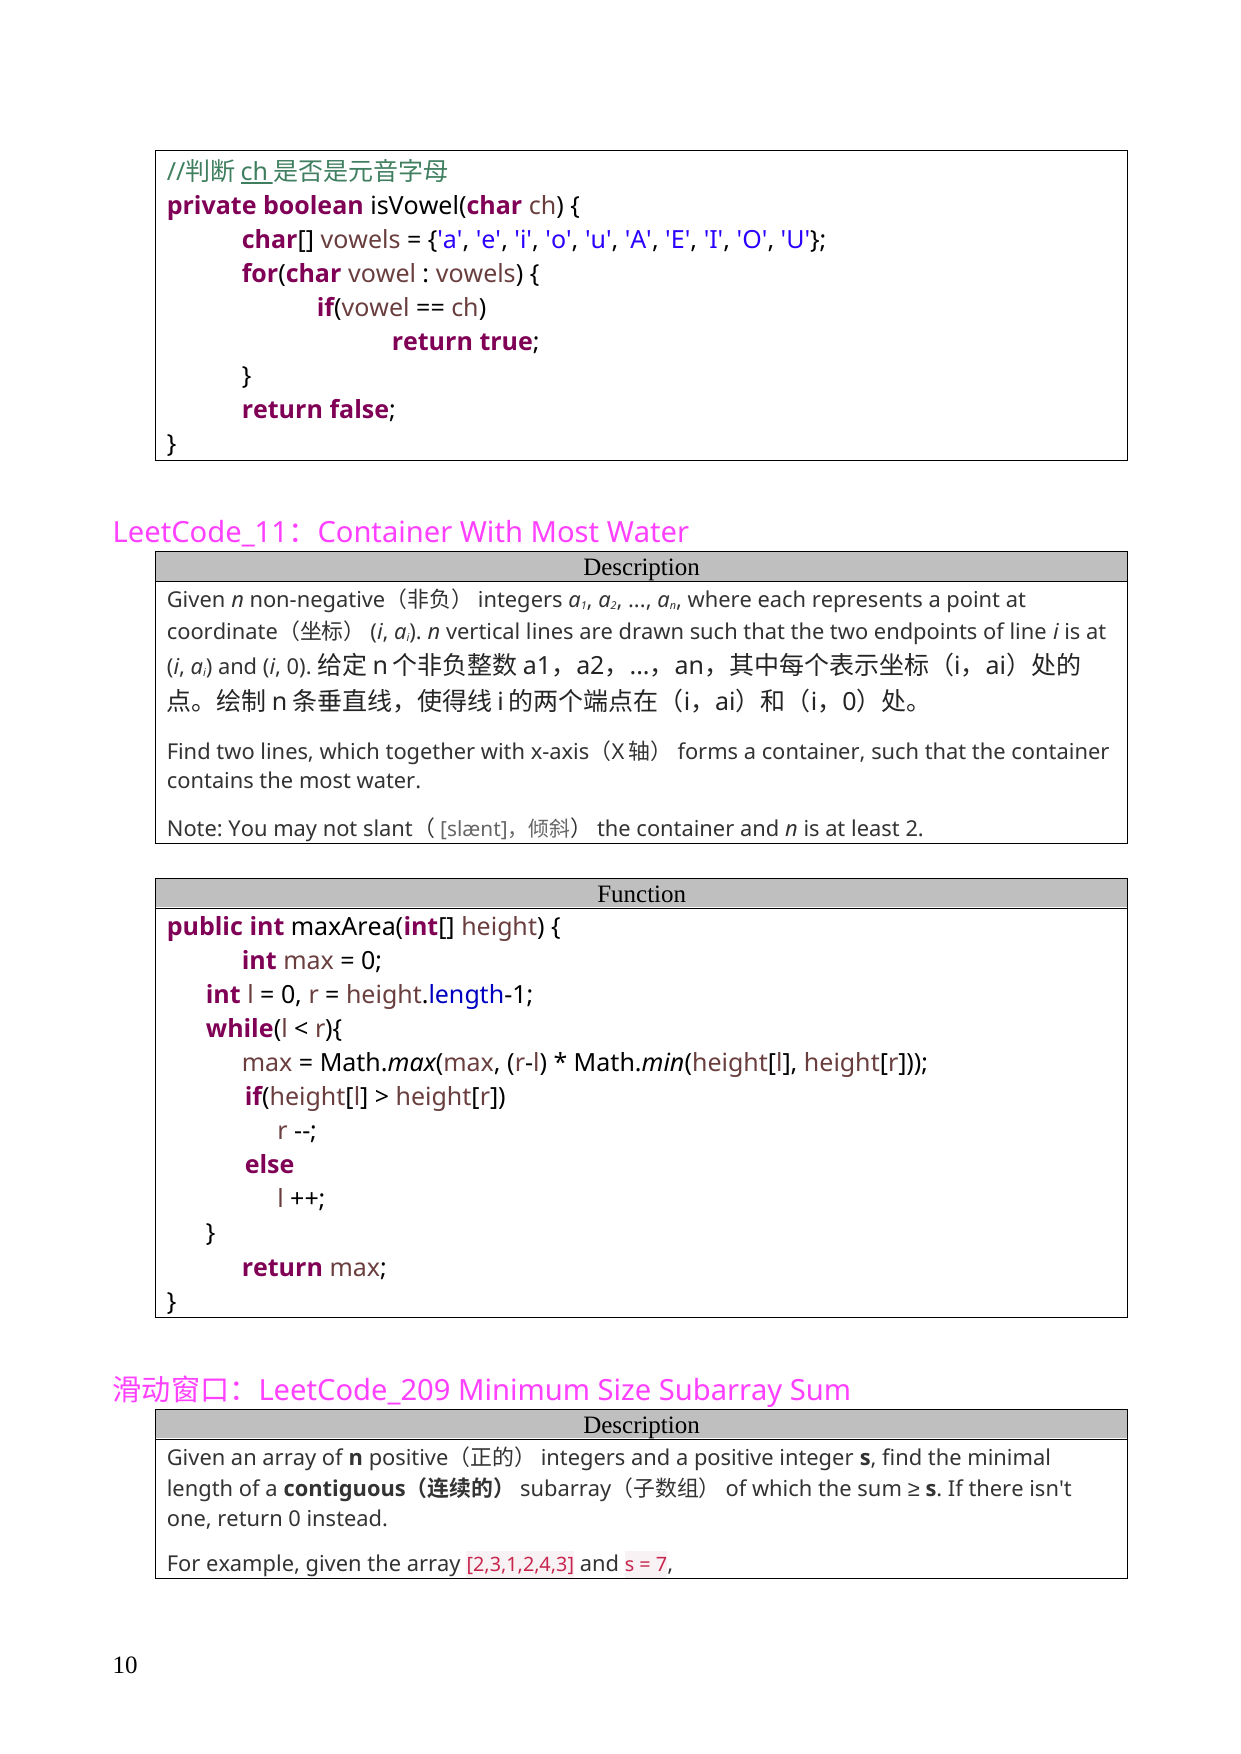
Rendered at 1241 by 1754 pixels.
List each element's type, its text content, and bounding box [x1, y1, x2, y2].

table_header Function [156, 879, 1127, 907]
table_header Description [156, 552, 1127, 581]
table_cell public int maxArea(int[] height) { int max = 0; int l = 0, r = height.length-1; while(l < r){ max = Math.max(max, (r-l) * Math.min(height[l], height[r])); if(height[l] > height[r]) r --; else l ++; } return max; } [156, 909, 1127, 1317]
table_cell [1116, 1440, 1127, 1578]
subtitle 滑动窗口：LeetCode_209 Minimum Size Subarray Sum [112, 1366, 1128, 1409]
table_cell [156, 151, 1127, 460]
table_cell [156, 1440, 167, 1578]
table_cell Given n non-negative（非负） integers a1, a2, ..., an, where each represents a point at coordinate（坐标） (i, ai). n vertical lines are drawn such that the two endpoints of line i is at (i, ai) and (i, 0). 给定n个非负整数a1，a2，...，an，其中每个表示坐标（i，ai）处的点。绘制n条垂直线，使得线i的两个端点在（i，ai）和（i，0）处。 Find two lines, which together with x-axis（X轴） forms a container, such that the container contains the most water. Note: You may not slant（ [slænt]，倾斜） the container and n is at least 2. [156, 582, 1127, 843]
subtitle LeetCode_11：Container With Most Water [112, 509, 1128, 551]
table_header Description [156, 1410, 1127, 1438]
